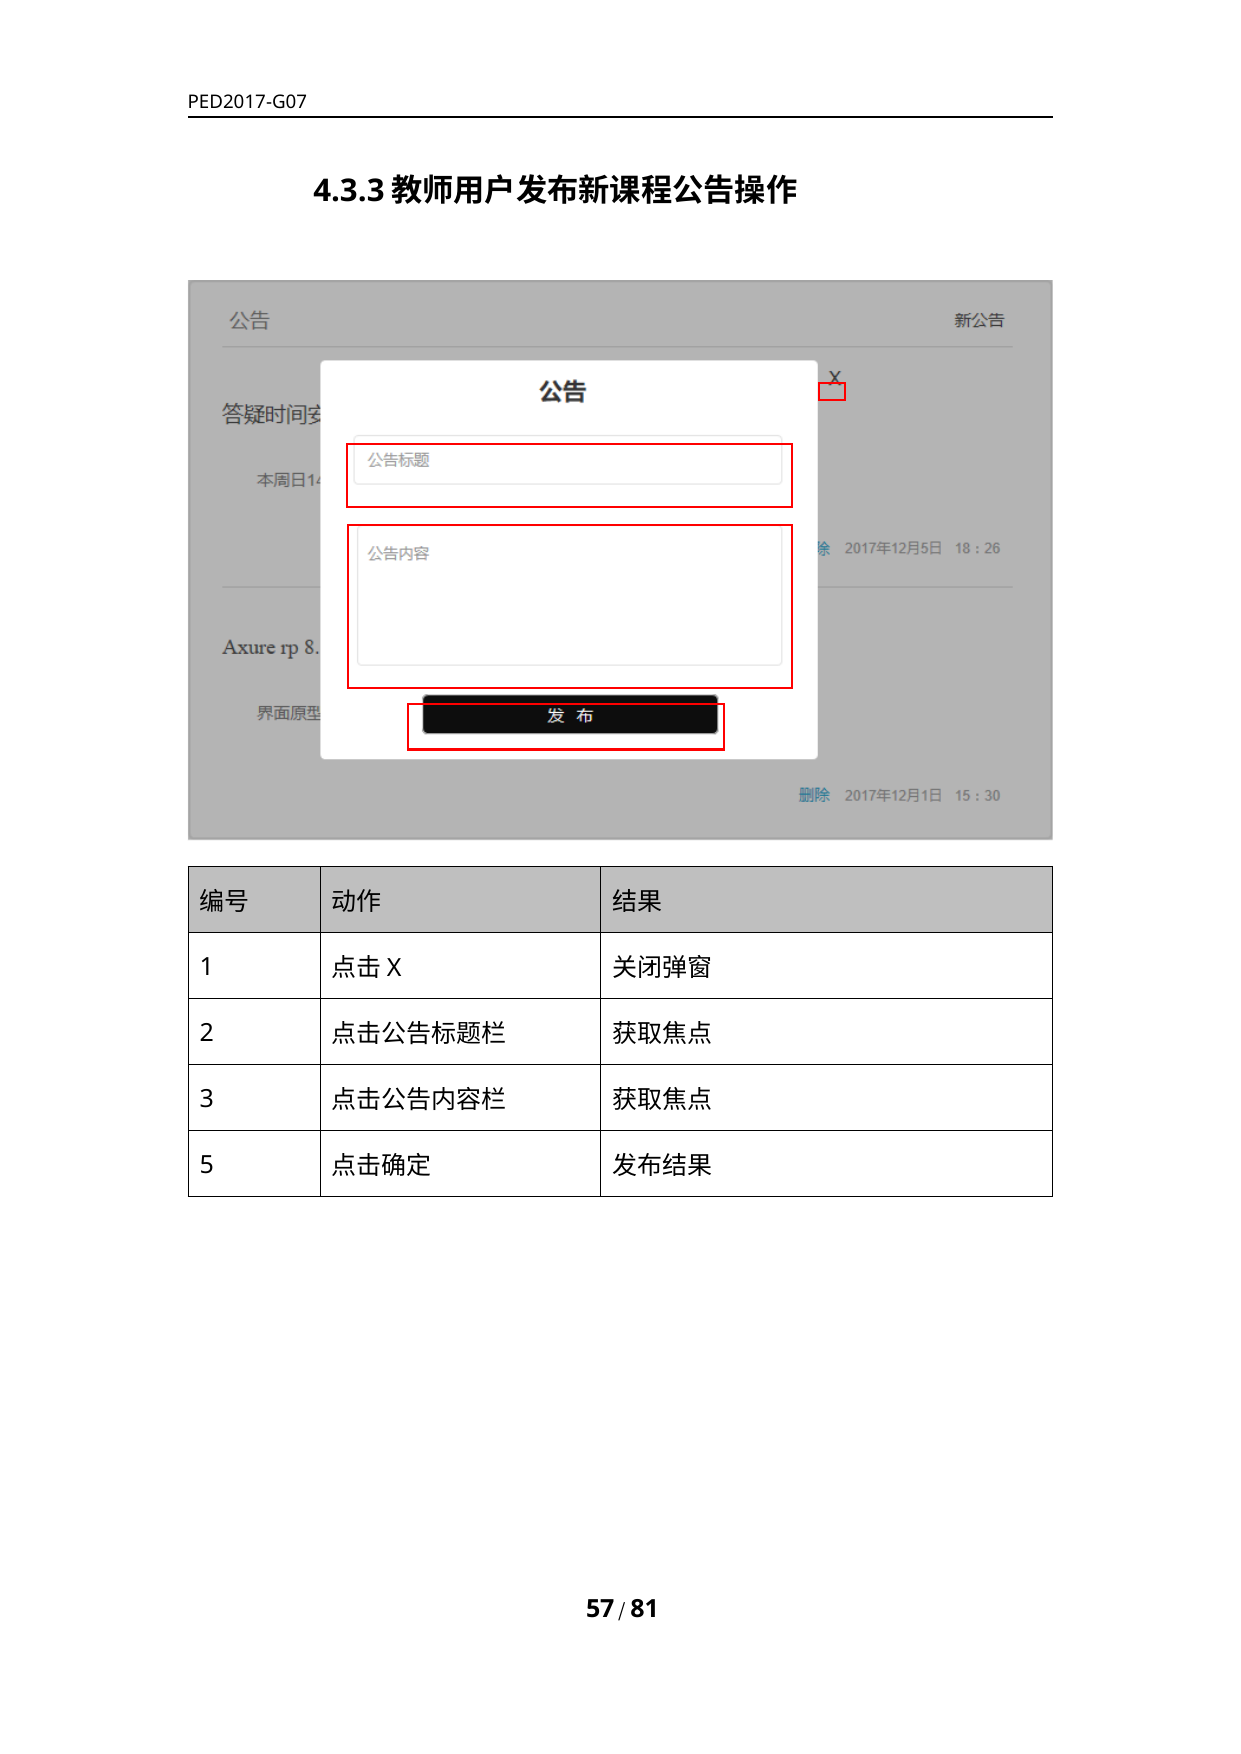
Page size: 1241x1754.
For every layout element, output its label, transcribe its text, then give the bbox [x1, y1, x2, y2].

table_cell 3 [189, 1065, 320, 1130]
picture [187, 280, 1053, 841]
table_cell 2 [189, 999, 320, 1064]
table_cell 1 [189, 933, 320, 998]
table_cell 5 [189, 1131, 320, 1196]
table_cell 发布结果 [601, 1131, 1052, 1196]
table_cell 点击公告内容栏 [321, 1065, 600, 1130]
table_cell 获取焦点 [601, 1065, 1052, 1130]
table_cell 获取焦点 [601, 999, 1052, 1064]
table_header 动作 [321, 867, 600, 932]
subtitle 4.3.3教师用户发布新课程公告操作 [187, 156, 1053, 221]
table_header 编号 [189, 867, 320, 932]
table_header 结果 [601, 867, 1052, 932]
table_cell 点击确定 [321, 1131, 600, 1196]
table_cell 点击公告标题栏 [321, 999, 600, 1064]
table_cell 点击X [321, 933, 600, 998]
table_cell 关闭弹窗 [601, 933, 1052, 998]
